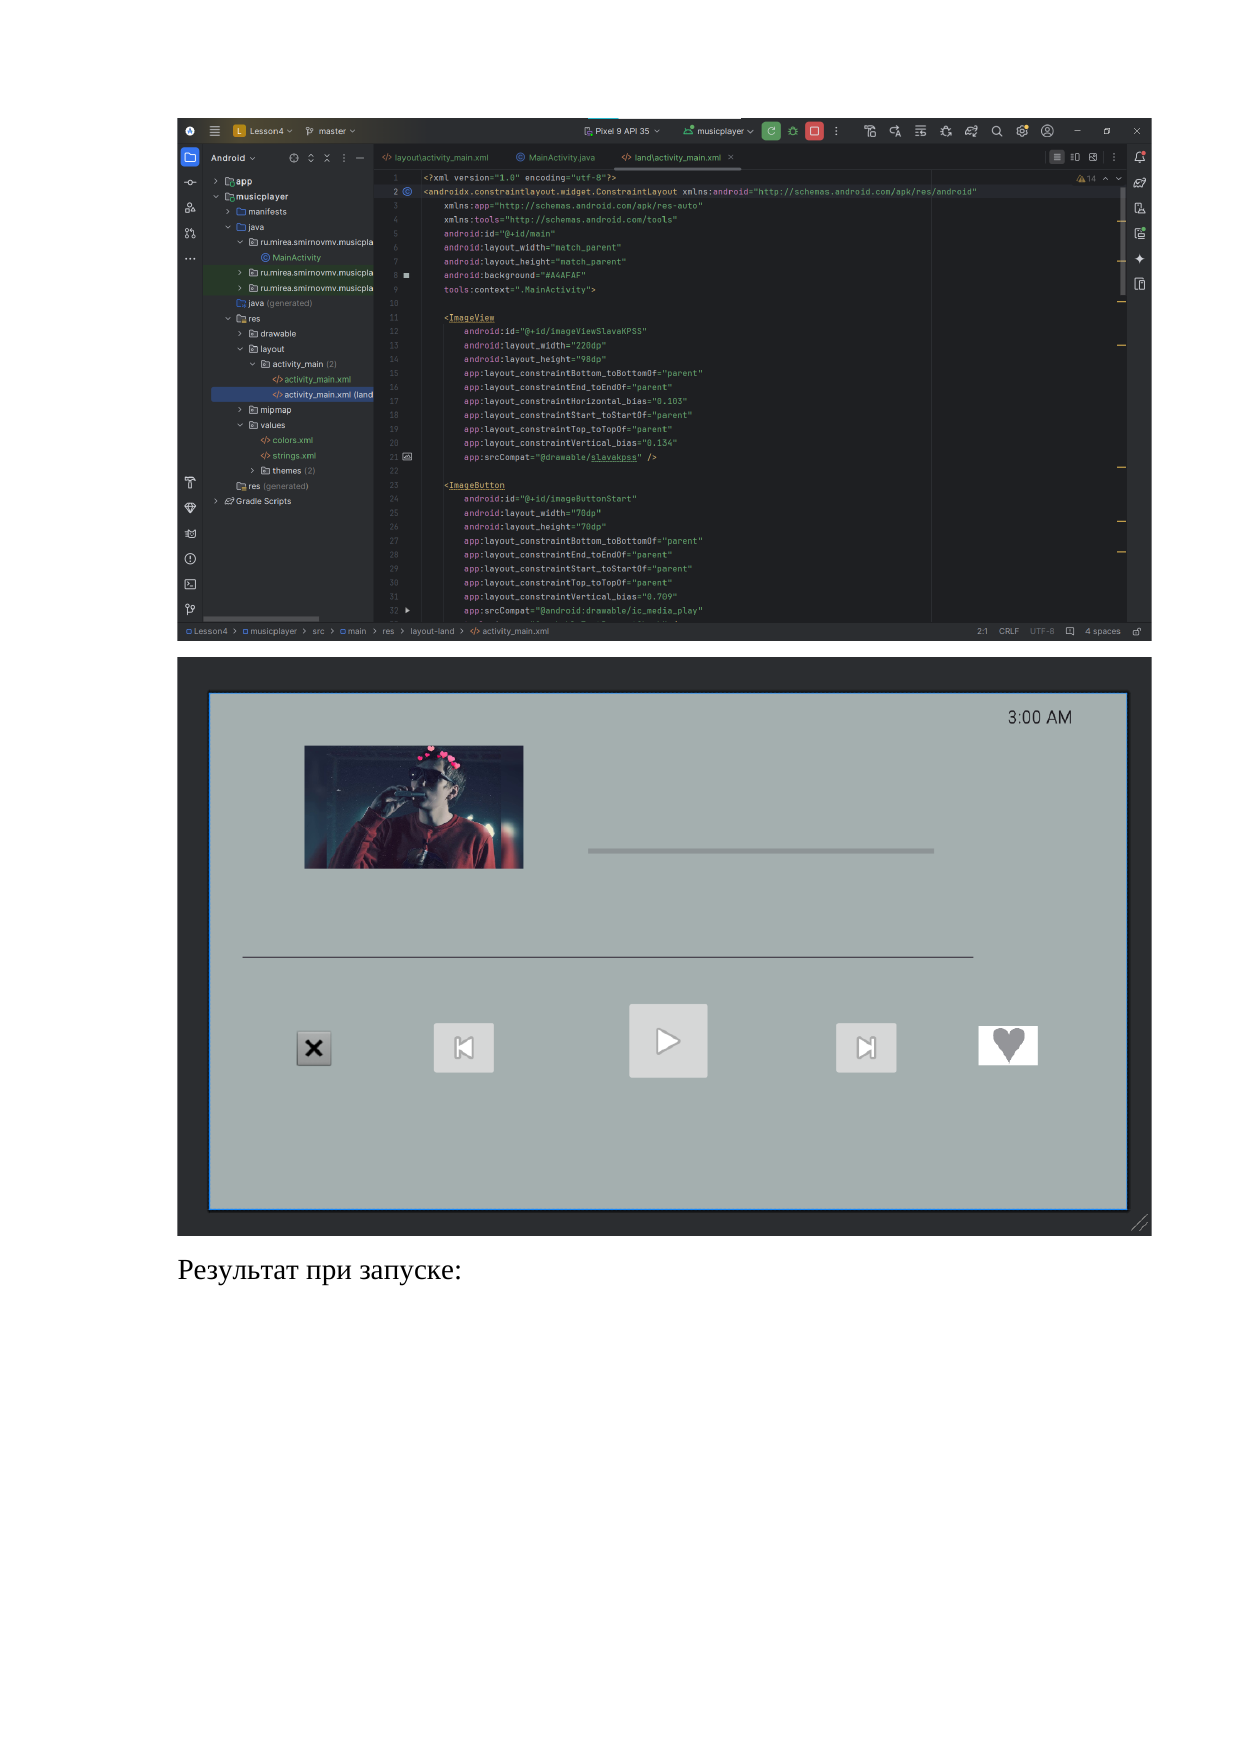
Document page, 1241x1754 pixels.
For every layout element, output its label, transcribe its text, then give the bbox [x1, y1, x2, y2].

picture [177, 657, 1152, 1236]
text Результат при запуске: [177, 1252, 1152, 1286]
picture [177, 118, 1152, 641]
